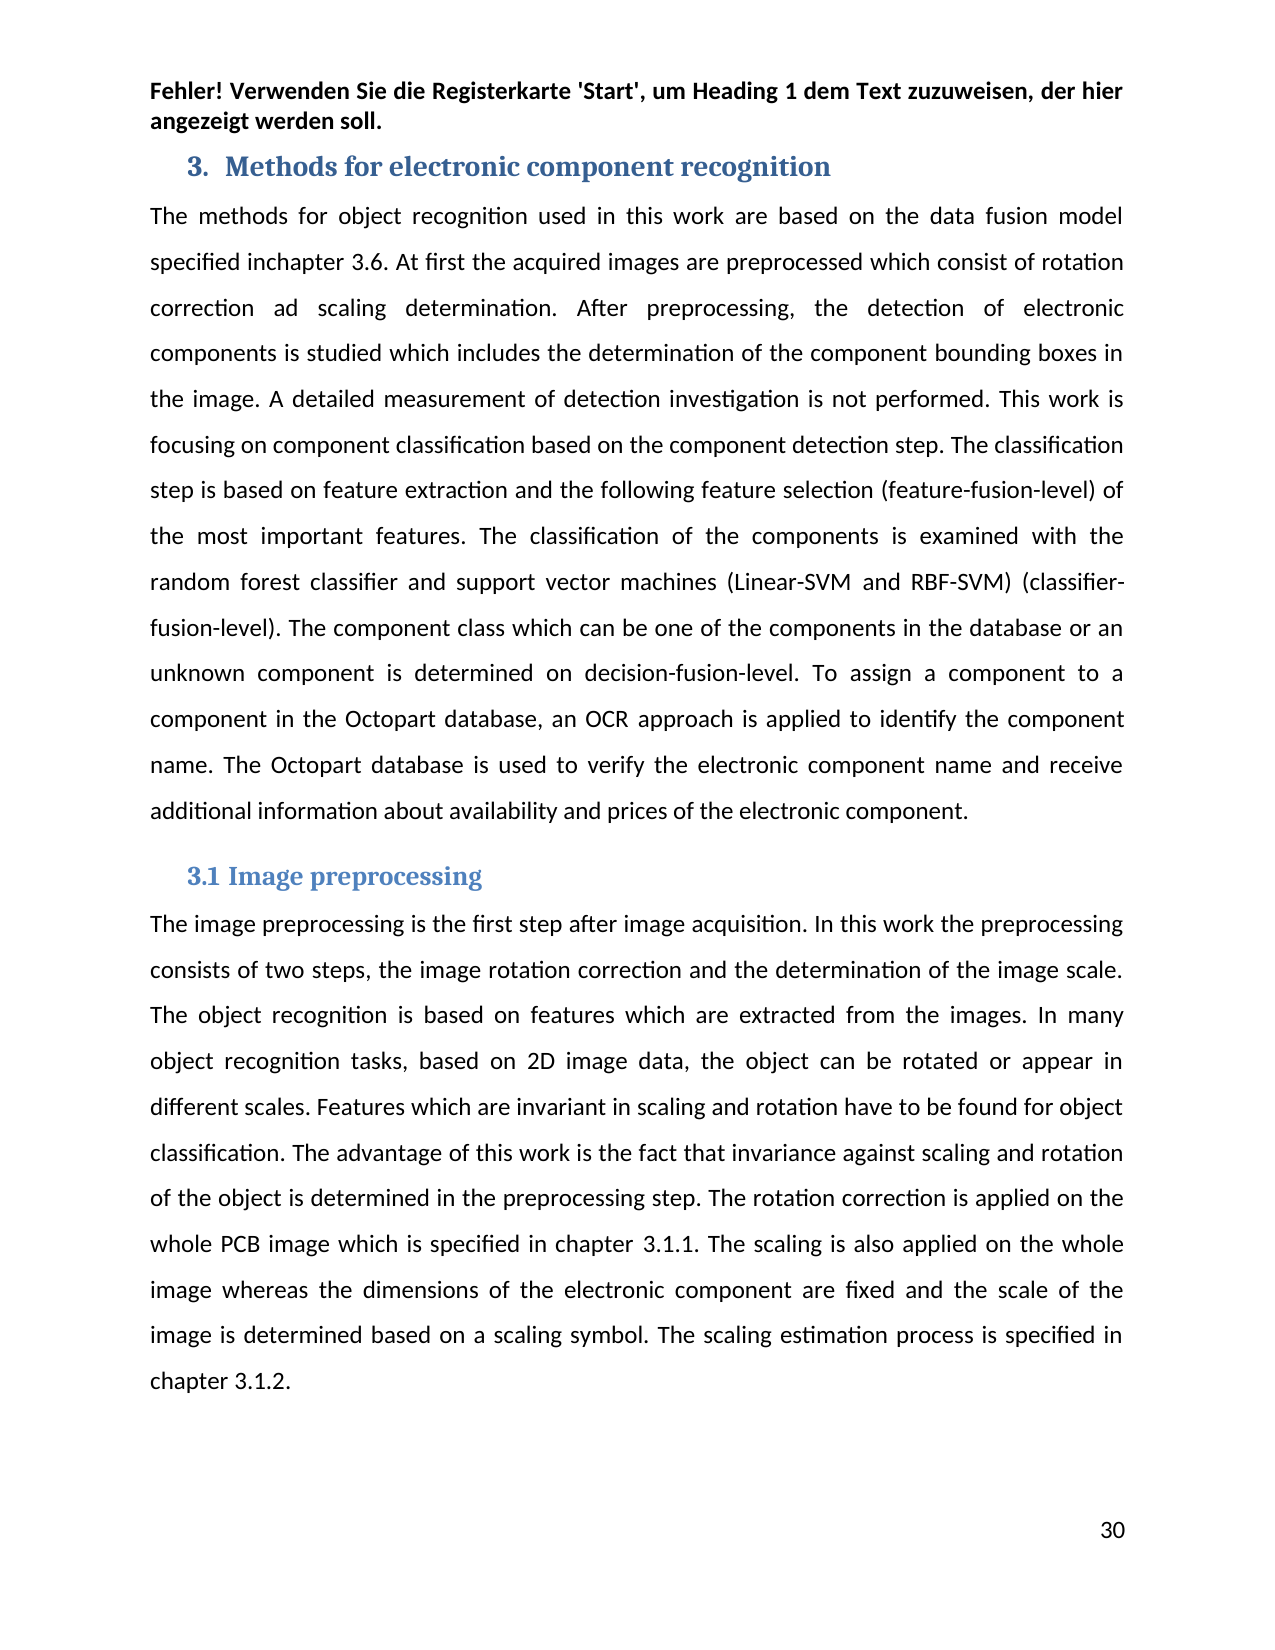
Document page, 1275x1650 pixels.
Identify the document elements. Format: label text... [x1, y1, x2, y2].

subtitle Methods for electronic component recognition [187, 150, 1125, 183]
text The image preprocessing is the first step after image acquisition. In this work the preprocessing consists of two steps, the image rotation correction and the determination of the image scale. The object recognition is based on features which are extracted from the images. In many object recognition tasks, based on 2D image data, the object can be rotated or appear in different scales. Features which are invariant in scaling and rotation have to be found for object classification. The advantage of this work is the fact that invariance against scaling and rotation of the object is determined in the preprocessing step. The rotation correction is applied on the whole PCB image which is specified in chapter 3.1.1. The scaling is also applied on the whole image whereas the dimensions of the electronic component are fixed and the scale of the image is determined based on a scaling symbol. The scaling estimation process is specified in chapter 3.1.2. [150, 908, 1125, 1396]
subtitle Image preprocessing [187, 861, 1125, 892]
text The methods for object recognition used in this work are based on the data fusion model specified inchapter 3.6. At first the acquired images are preprocessed which consist of rotation correction ad scaling determination. After preprocessing, the detection of electronic components is studied which includes the determination of the component bounding boxes in the image. A detailed measurement of detection investigation is not performed. This work is focusing on component classification based on the component detection step. The classification step is based on feature extraction and the following feature selection (feature-fusion-level) of the most important features. The classification of the components is examined with the random forest classifier and support vector machines (Linear-SVM and RBF-SVM) (classifier-fusion-level). The component class which can be one of the components in the database or an unknown component is determined on decision-fusion-level. To assign a component to a component in the Octopart database, an OCR approach is applied to identify the component name. The Octopart database is used to verify the electronic component name and receive additional information about availability and prices of the electronic component. [150, 200, 1125, 825]
